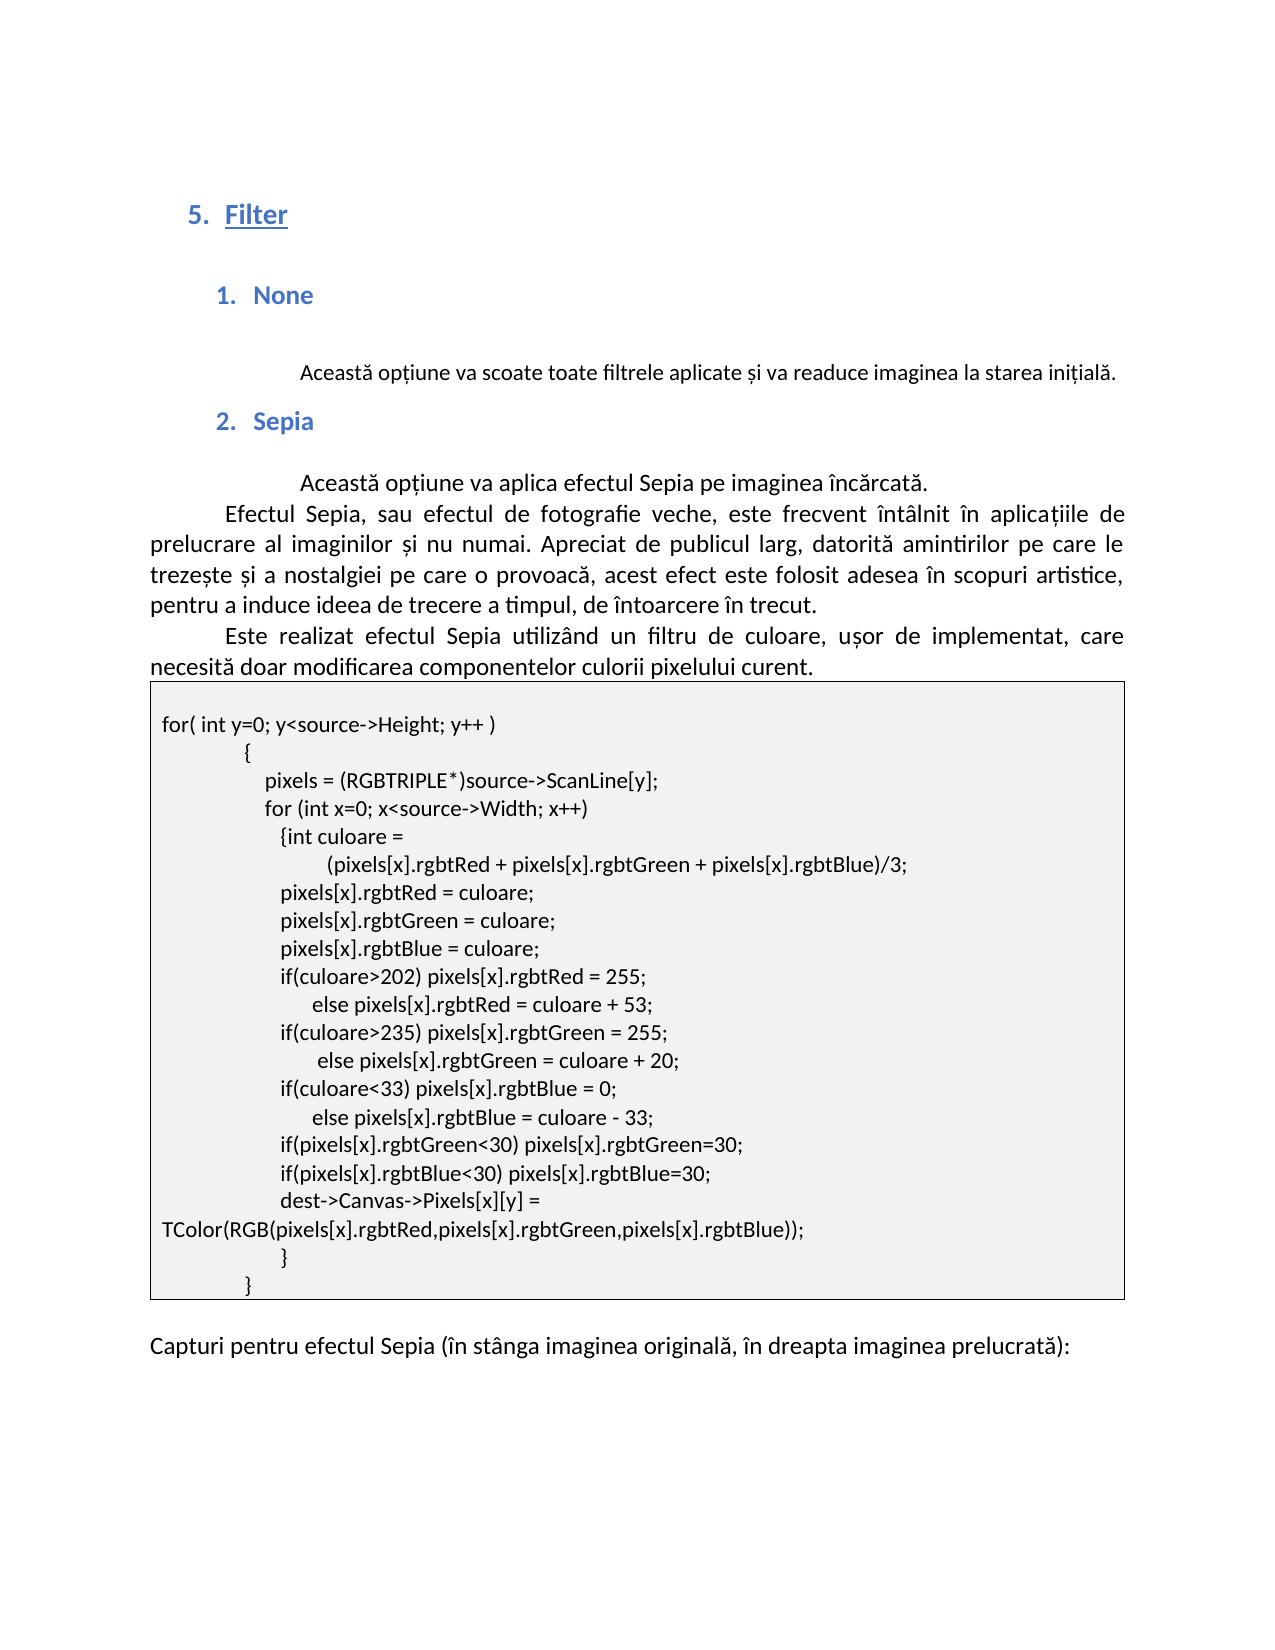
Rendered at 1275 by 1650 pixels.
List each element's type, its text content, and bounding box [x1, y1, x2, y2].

list None [216, 278, 1125, 311]
text Această opțiune va scoate toate filtrele aplicate și va readuce imaginea la starea inițială. [225, 358, 1125, 386]
text Efectul Sepia, sau efectul de fotografie veche, este frecvent întâlnit în aplicaţiile de prelucrare al imaginilor şi nu numai. Apreciat de publicul larg, datorită amintirilor pe care le trezeşte şi a nostalgiei pe care o provoacă, acest efect este folosit adesea în scopuri artistice, pentru a induce ideea de trecere a timpul, de întoarcere în trecut. [150, 498, 1125, 620]
list Sepia [216, 404, 1125, 437]
text Capturi pentru efectul Sepia (în stânga imaginea originală, în dreapta imaginea prelucrată): [150, 1330, 1125, 1361]
list Filter [187, 196, 1125, 232]
text Este realizat efectul Sepia utilizând un filtru de culoare, uşor de implementat, care necesită doar modificarea componentelor culorii pixelului curent. [150, 620, 1125, 681]
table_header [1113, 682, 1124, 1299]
text Această opțiune va aplica efectul Sepia pe imaginea încărcată. [225, 468, 1125, 498]
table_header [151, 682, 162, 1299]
